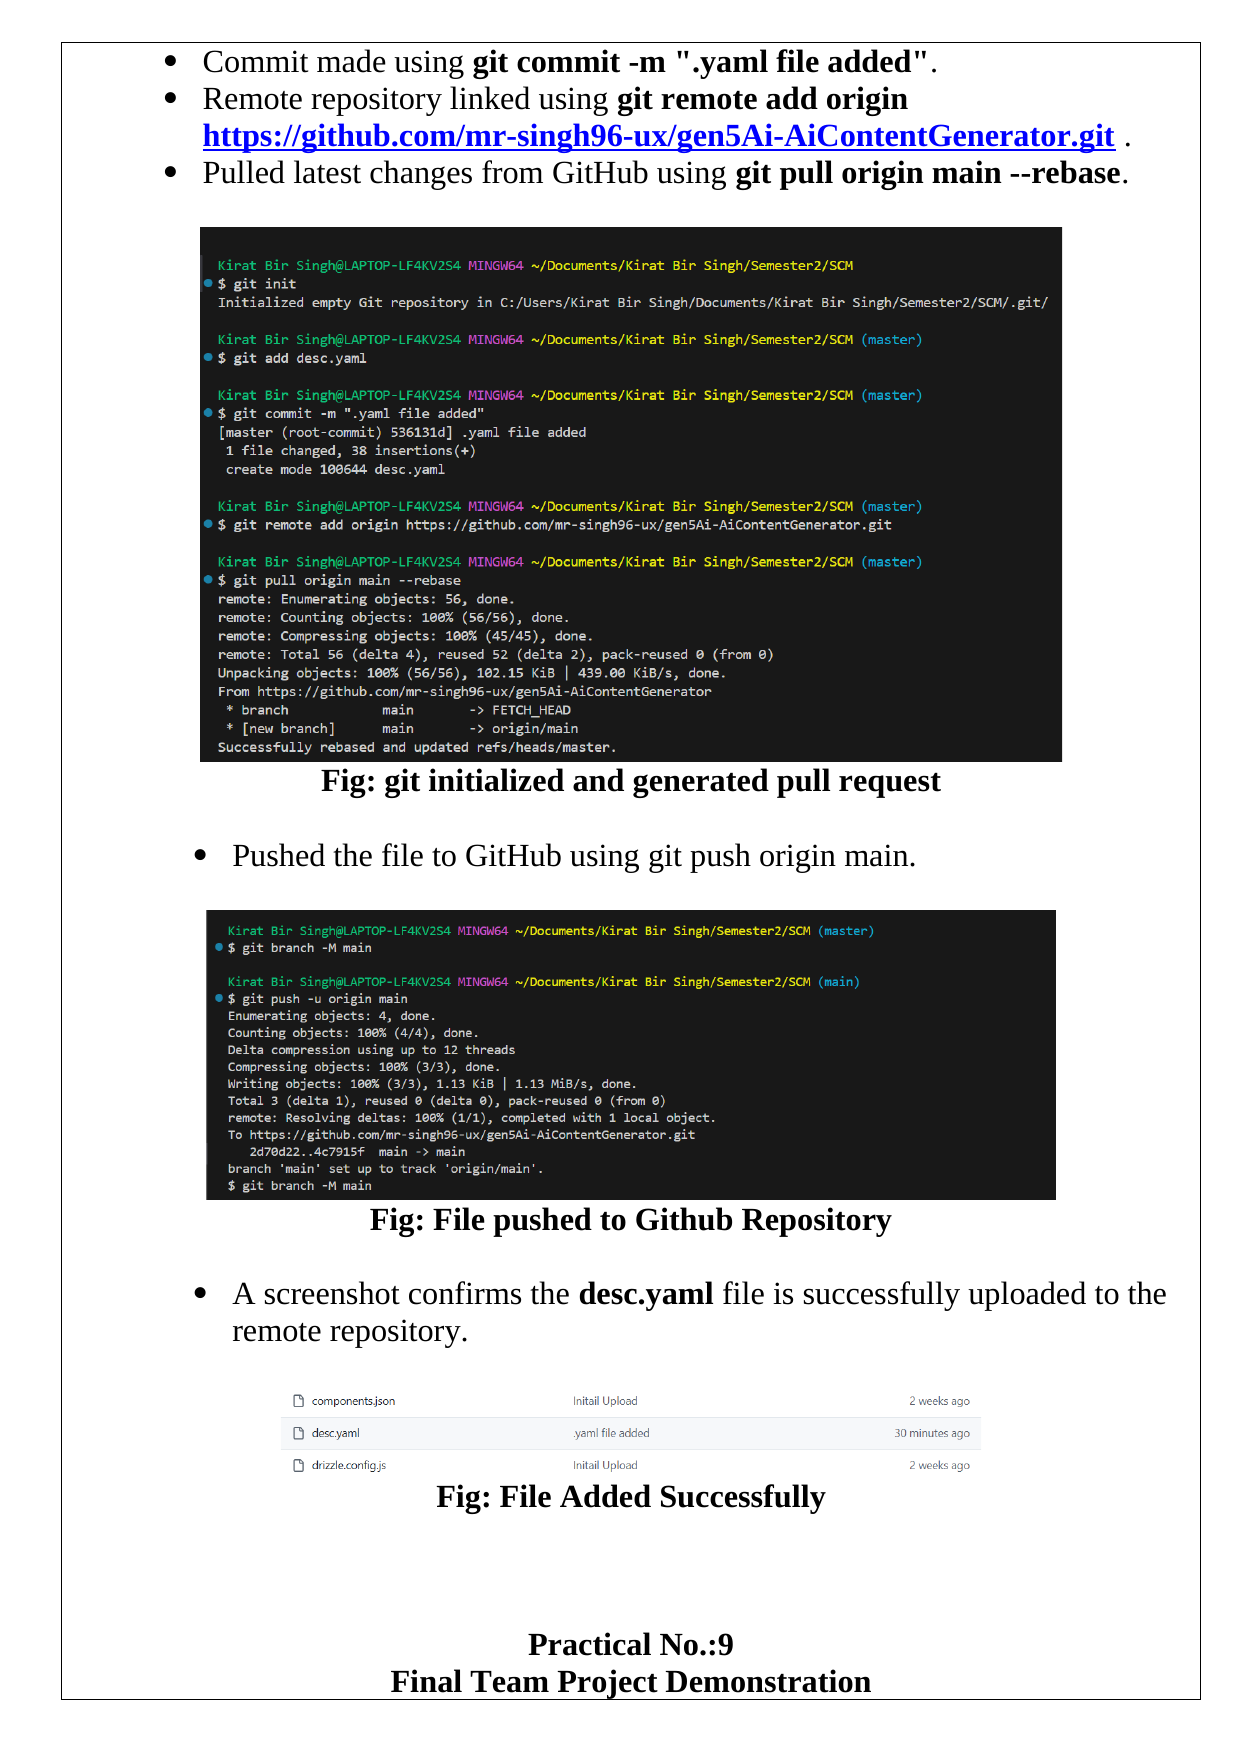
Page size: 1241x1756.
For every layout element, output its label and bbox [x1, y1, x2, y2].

picture [280, 1385, 982, 1477]
picture [206, 910, 1056, 1200]
table_header [62, 43, 1200, 1699]
picture [200, 227, 1063, 762]
